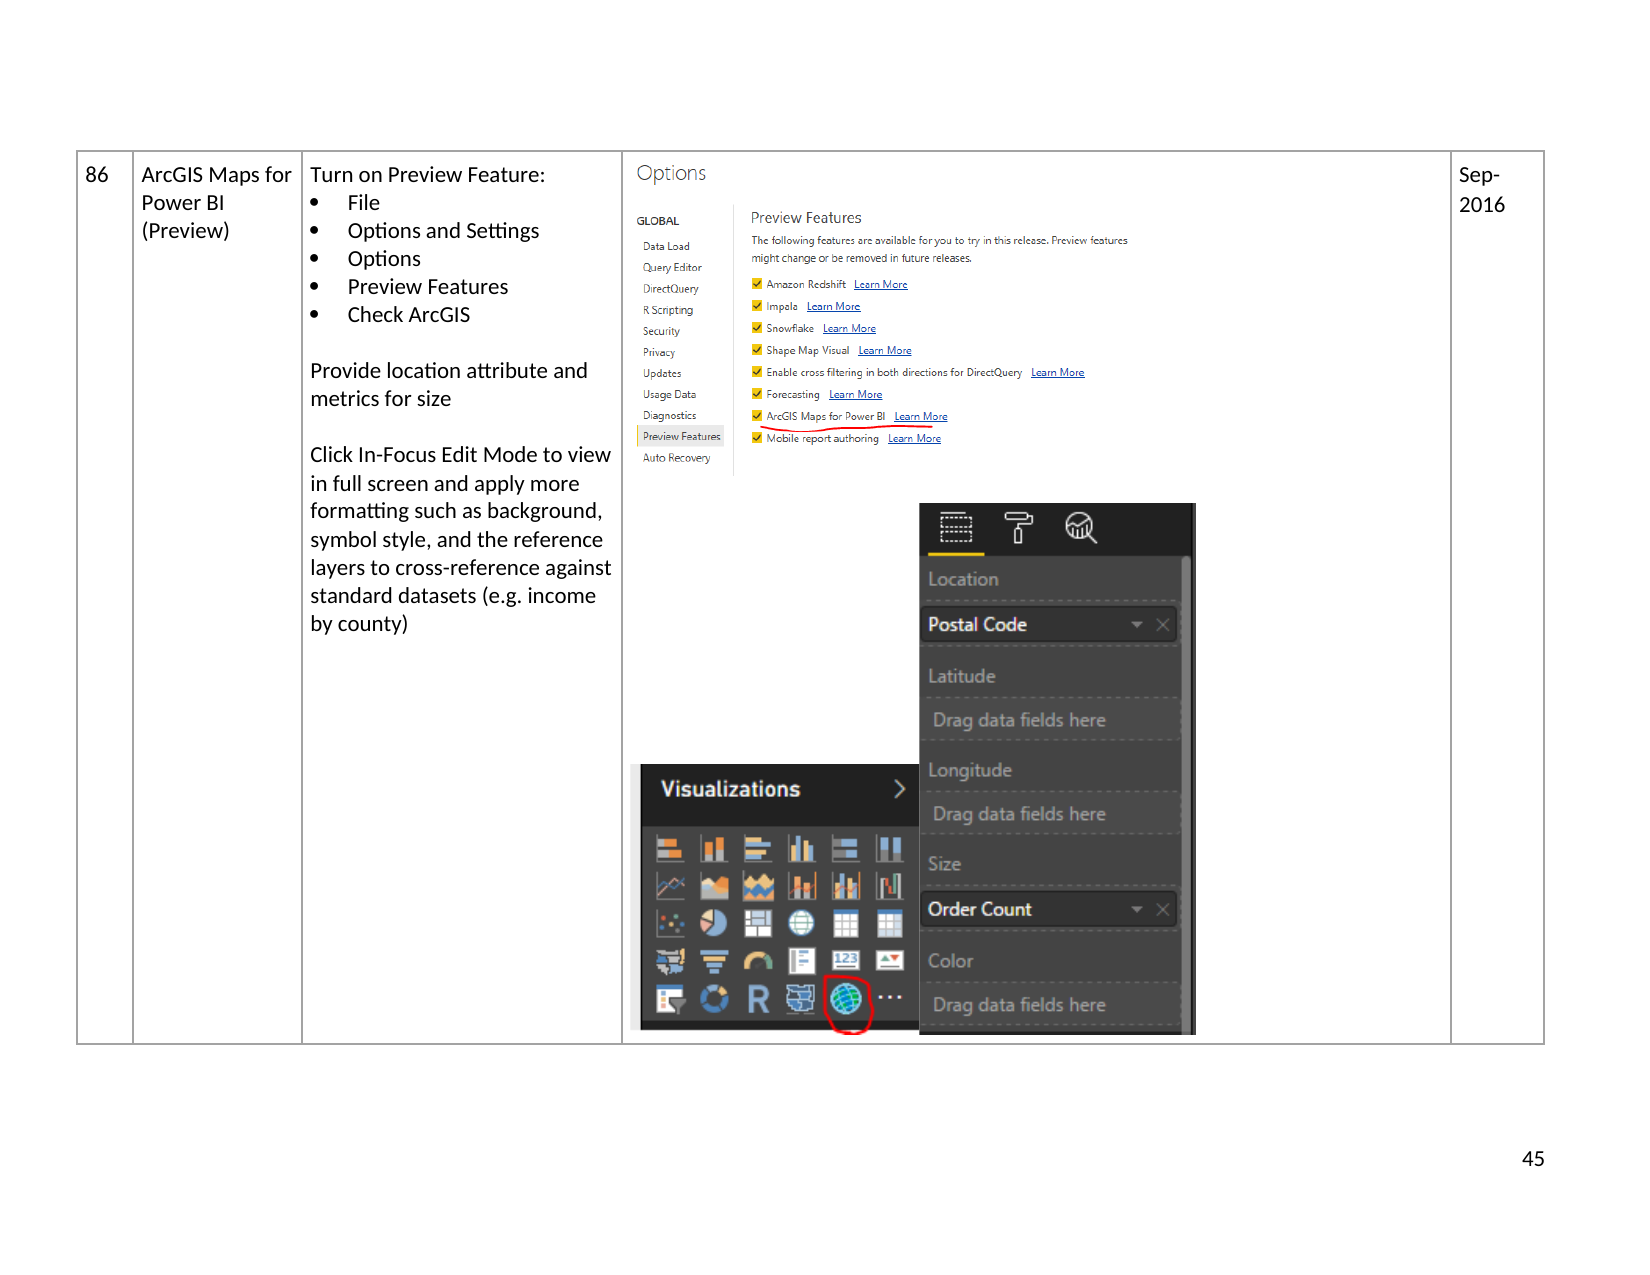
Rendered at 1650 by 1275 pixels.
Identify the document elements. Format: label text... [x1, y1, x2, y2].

table_cell 86 [78, 152, 132, 1043]
picture [630, 503, 1196, 1035]
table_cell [303, 152, 621, 1043]
table_cell [623, 152, 1450, 1043]
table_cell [134, 152, 301, 1043]
picture [630, 160, 1143, 476]
table_cell Sep-2016 [1452, 152, 1543, 1043]
